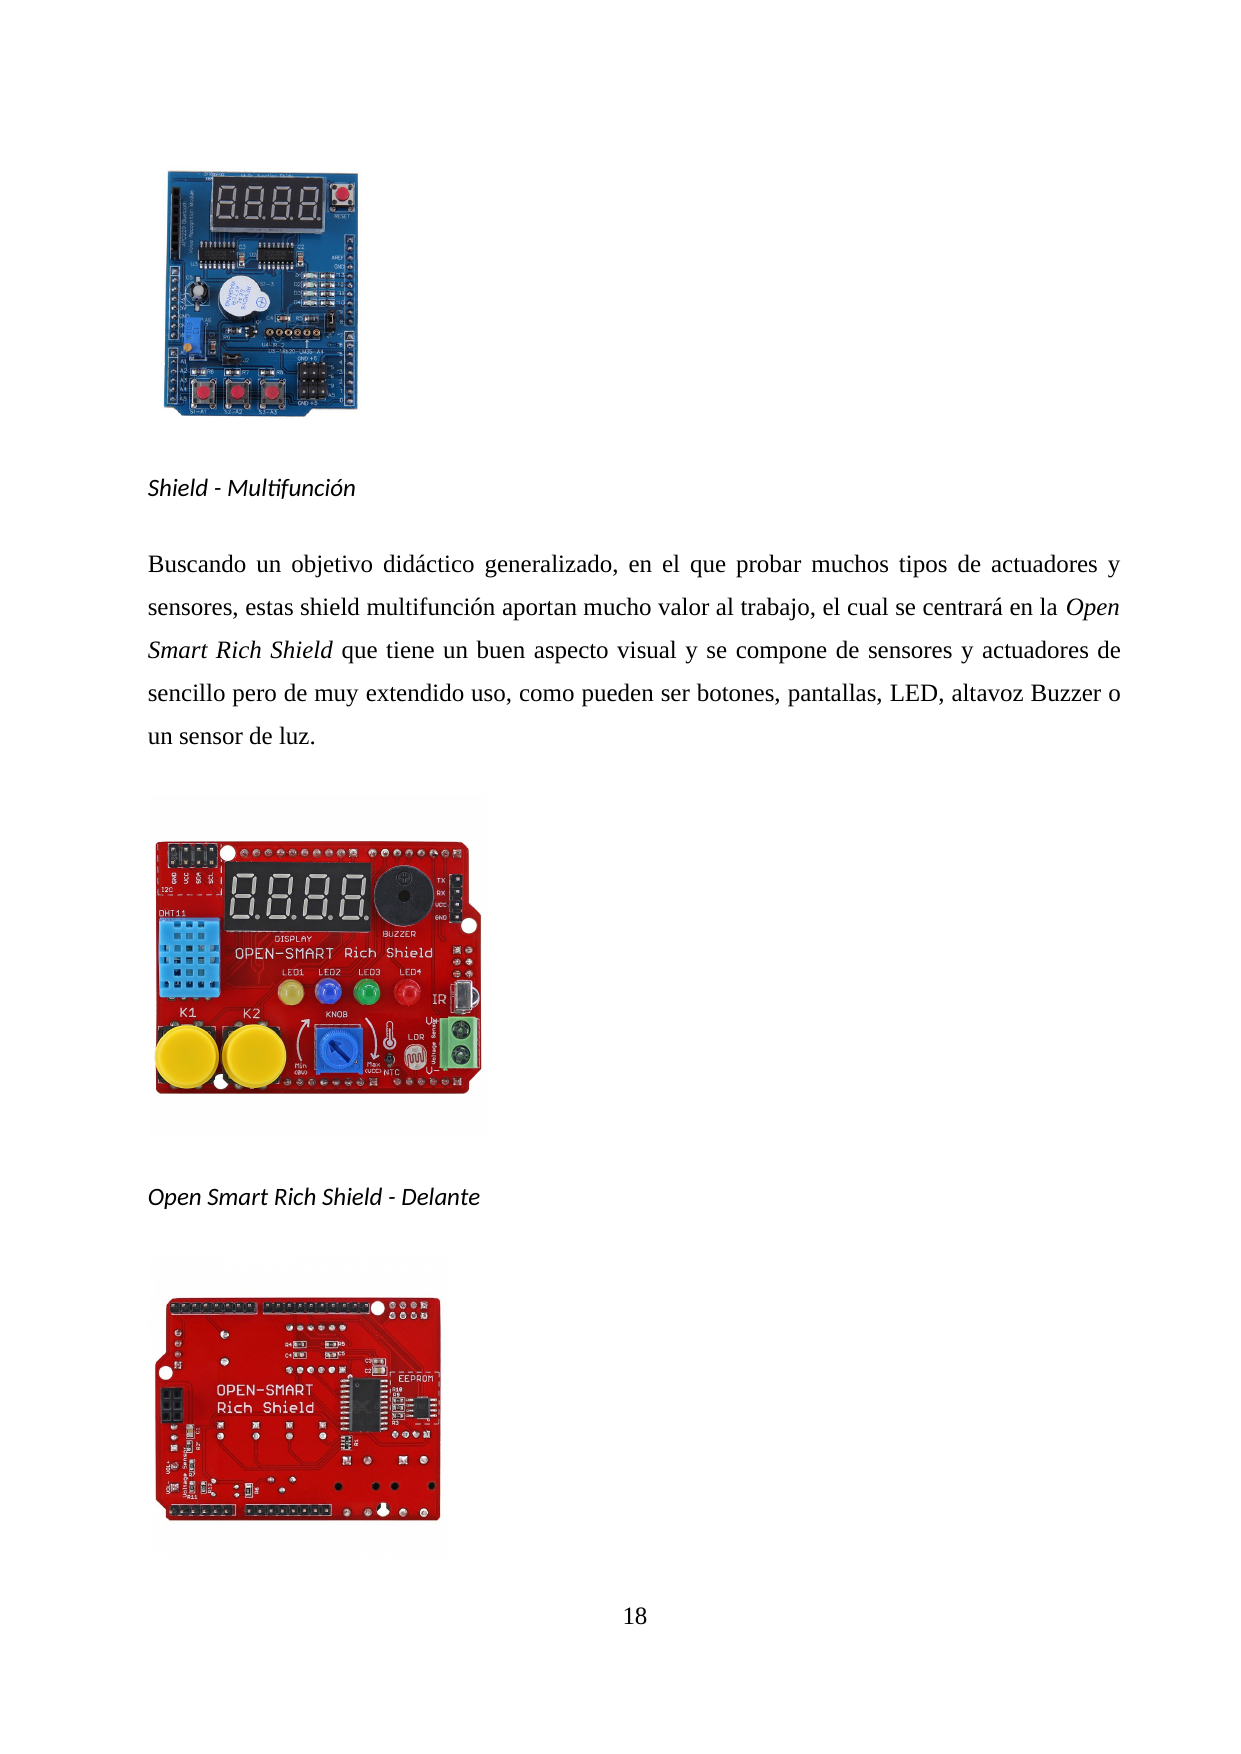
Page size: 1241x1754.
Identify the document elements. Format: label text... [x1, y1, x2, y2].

picture [147, 795, 488, 1136]
text Open Smart Rich Shield - Delante [148, 1181, 1122, 1211]
picture [147, 159, 369, 427]
text Shield - Multifunción [148, 472, 1122, 502]
text Buscando un objetivo didáctico generalizado, en el que probar muchos tipos de actuadores y sensores, estas shield multifunción aportan mucho valor al trabajo, el cual se centrará en la Open Smart Rich Shield que tiene un buen aspecto visual y se compone de sensores y actuadores de sencillo pero de muy extendido uso, como pueden ser botones, pantallas, LED, altavoz Buzzer o un sensor de luz. [148, 549, 1122, 750]
picture [147, 1257, 448, 1558]
